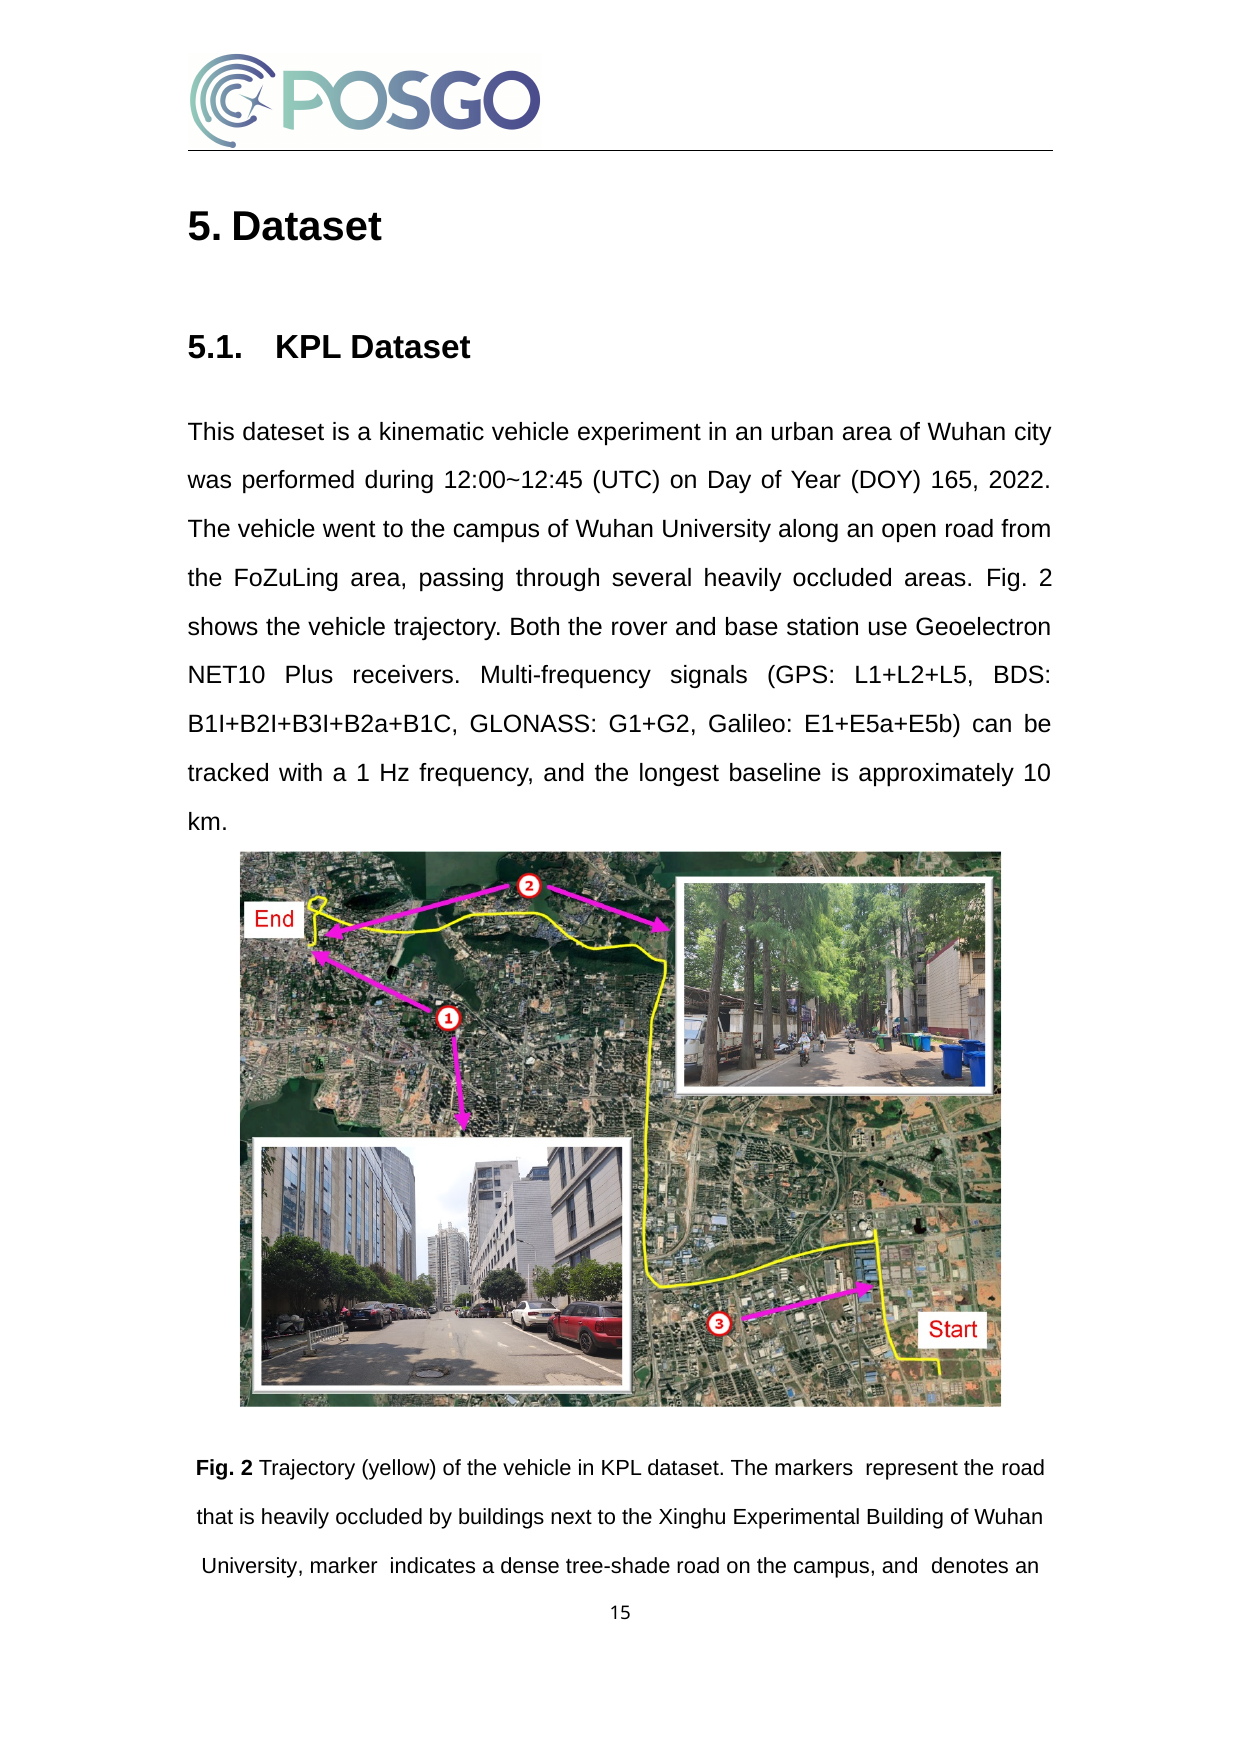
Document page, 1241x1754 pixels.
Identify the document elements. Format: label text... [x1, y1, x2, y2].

picture [187, 53, 542, 148]
text This dateset is a kinematic vehicle experiment in an urban area of Wuhan city was performed during 12:00~12:45 (UTC) on Day of Year (DOY) 165, 2022. The vehicle went to the campus of Wuhan University along an open road from the FoZuLing area, passing through several heavily occluded areas. Fig. 2 shows the vehicle trajectory. Both the rover and base station use Geoelectron NET10 Plus receivers. Multi-frequency signals (GPS: L1+L2+L5, BDS: B1I+B2I+B3I+B2a+B1C, GLONASS: G1+G2, Galileo: E1+E5a+E5b) can be tracked with a 1 Hz frequency, and the longest baseline is approximately 10 km. [187, 415, 1053, 837]
picture [239, 851, 1002, 1407]
subtitle Dataset [187, 193, 1053, 258]
subtitle KPL Dataset [187, 314, 1053, 379]
